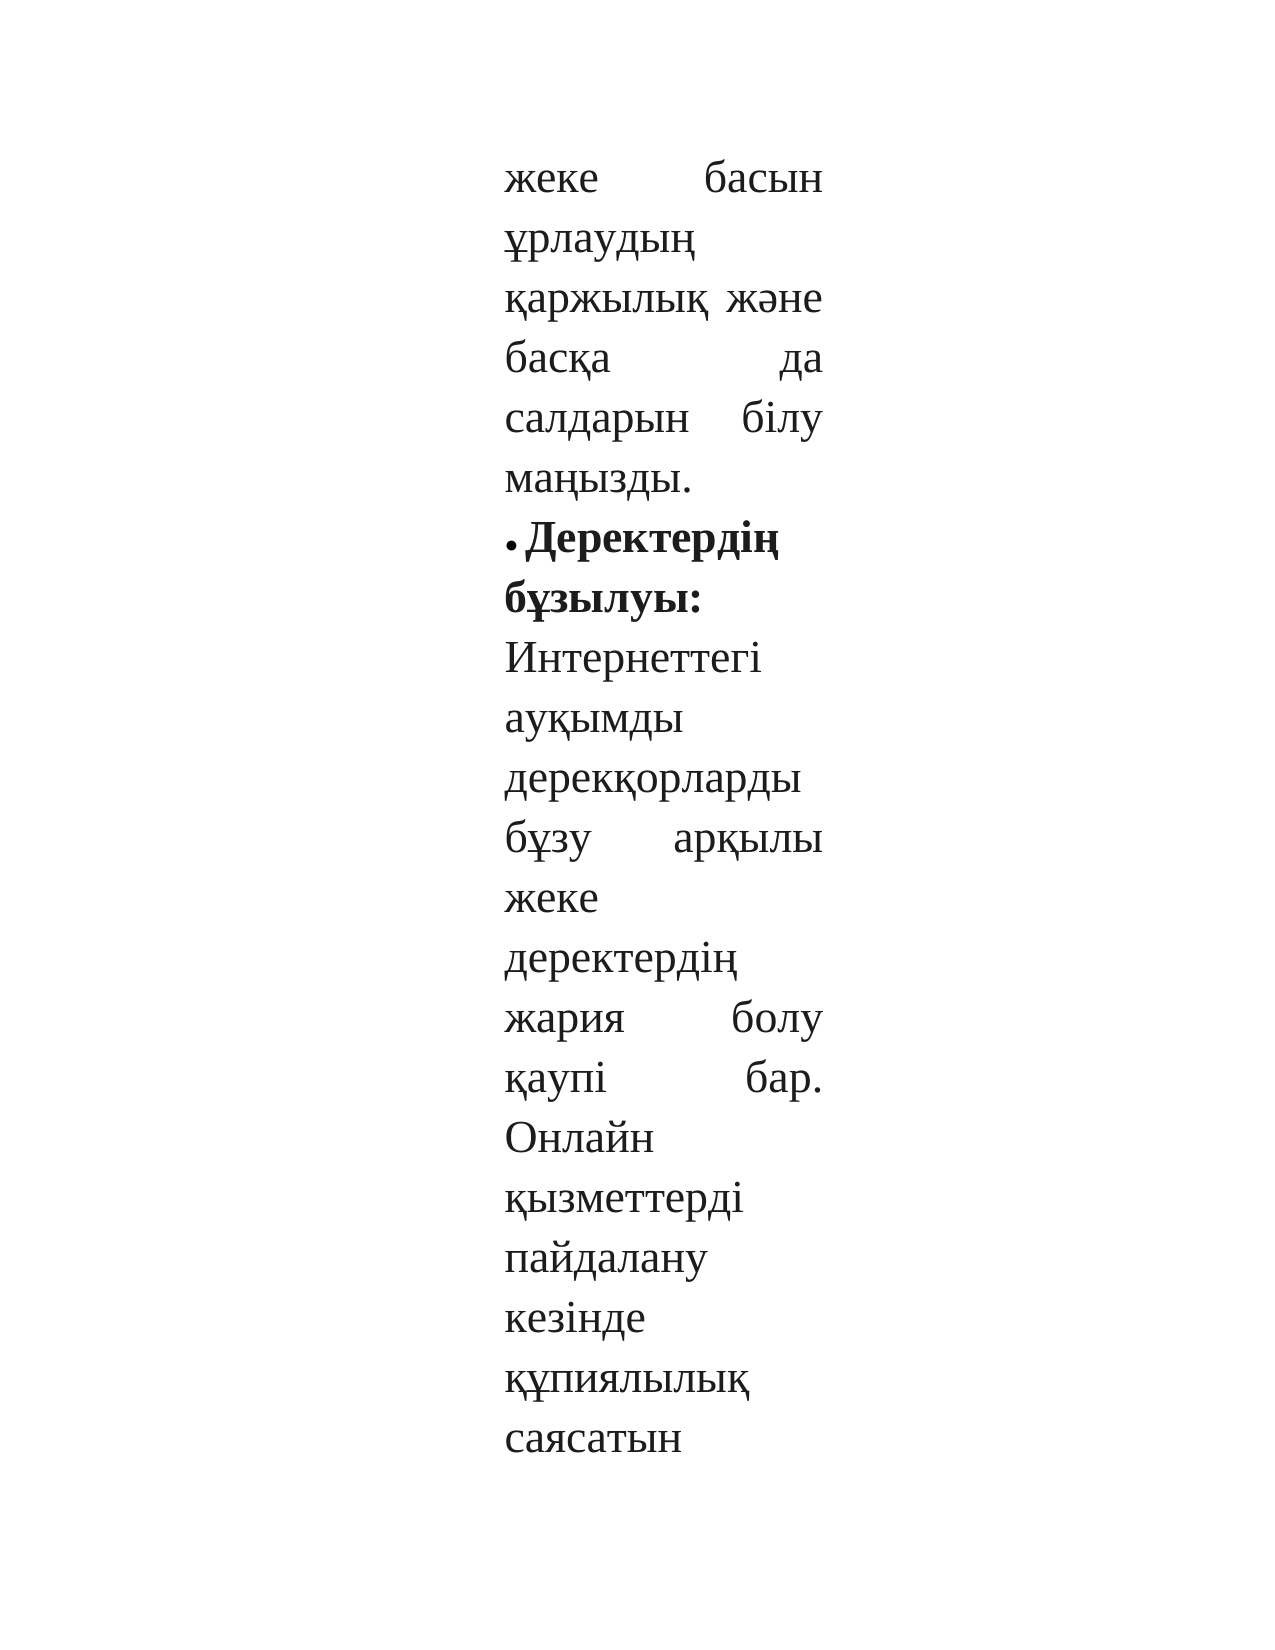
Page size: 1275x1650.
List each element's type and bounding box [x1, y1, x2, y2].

list [504, 510, 823, 1463]
list [504, 150, 823, 503]
